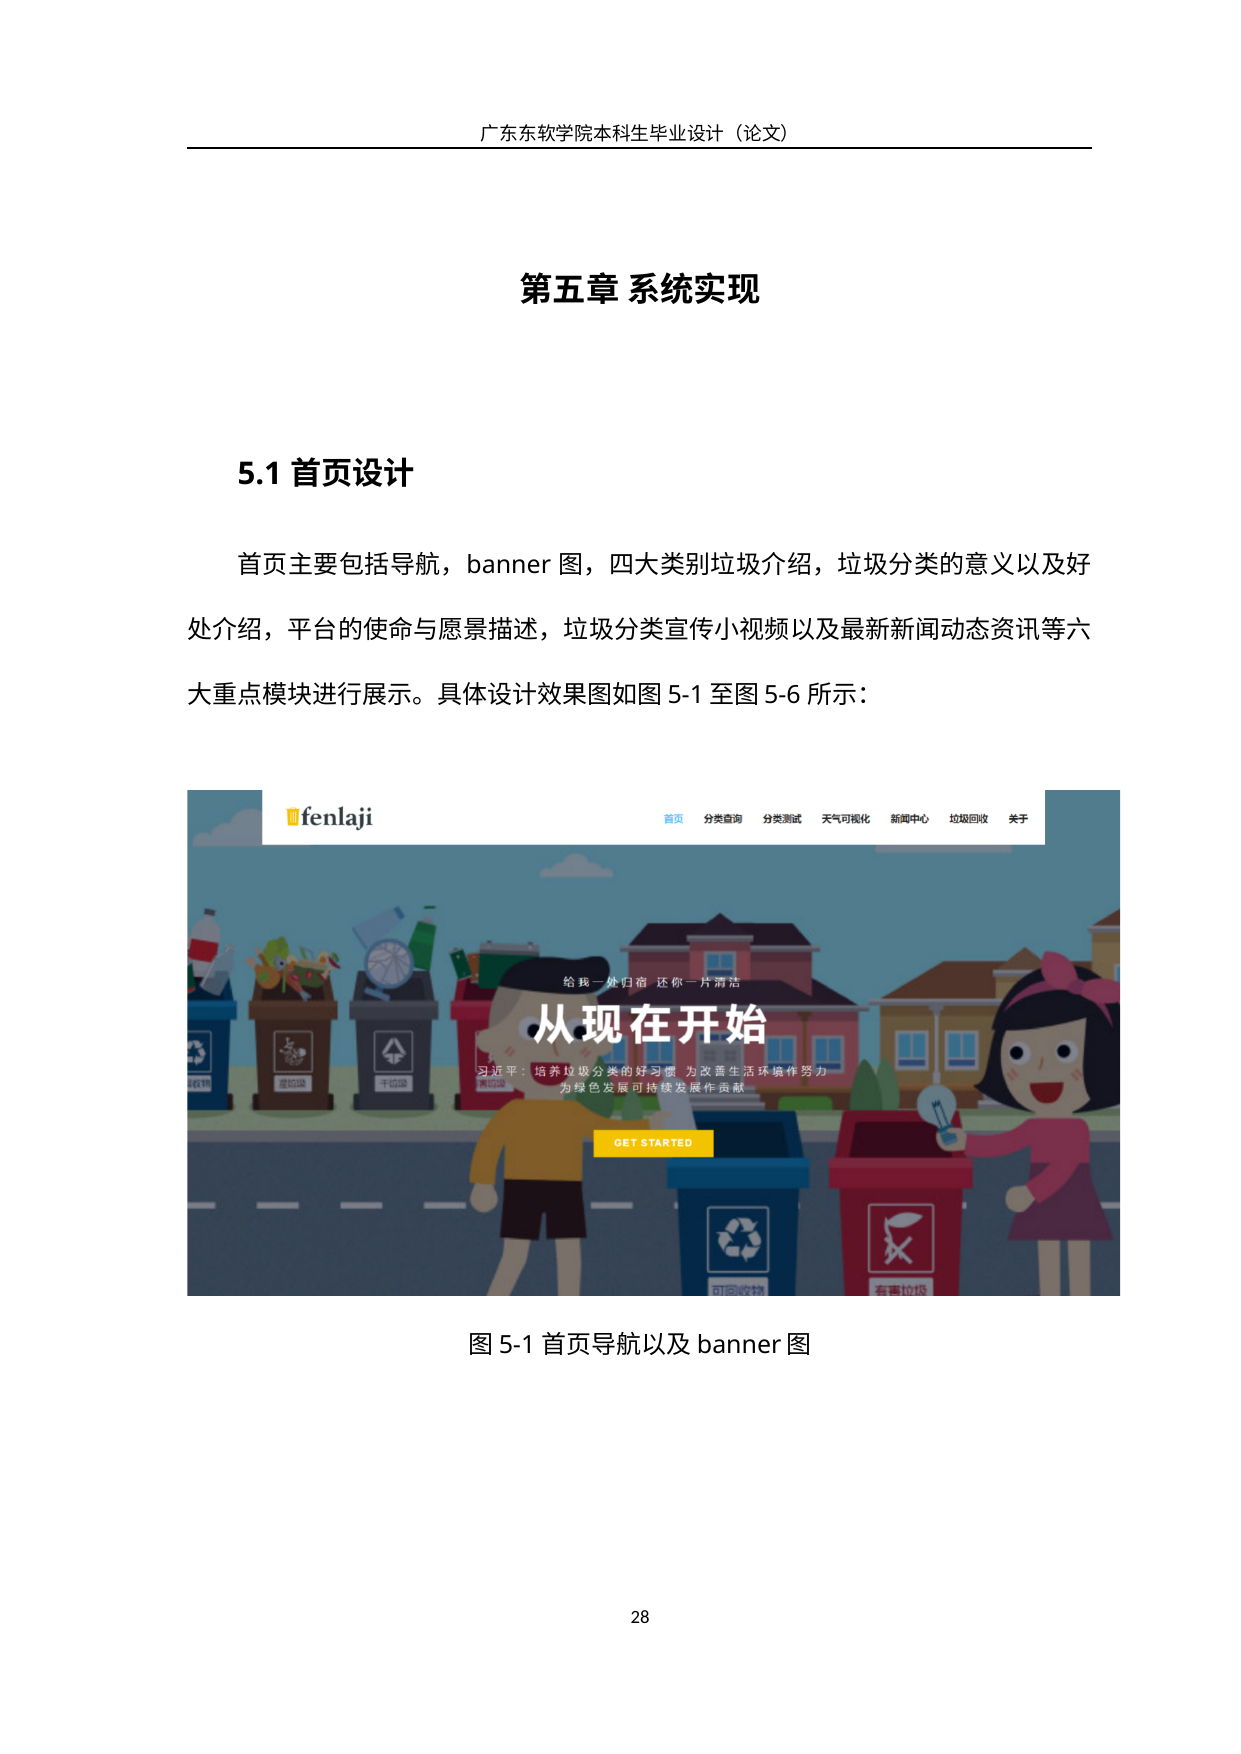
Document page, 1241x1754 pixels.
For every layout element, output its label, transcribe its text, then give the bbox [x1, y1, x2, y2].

picture [187, 790, 1121, 1296]
text 图5-1 首页导航以及banner图 [187, 1310, 1092, 1375]
title 5.1 首页设计 [237, 438, 1092, 503]
text 首页主要包括导航，banner 图，四大类别垃圾介绍，垃圾分类的意义以及好处介绍，平台的使命与愿景描述，垃圾分类宣传小视频以及最新新闻动态资讯等六大重点模块进行展示。具体设计效果图如图5-1至图5-6 所示： [187, 530, 1092, 725]
title 第五章 系统实现 [187, 254, 1092, 319]
